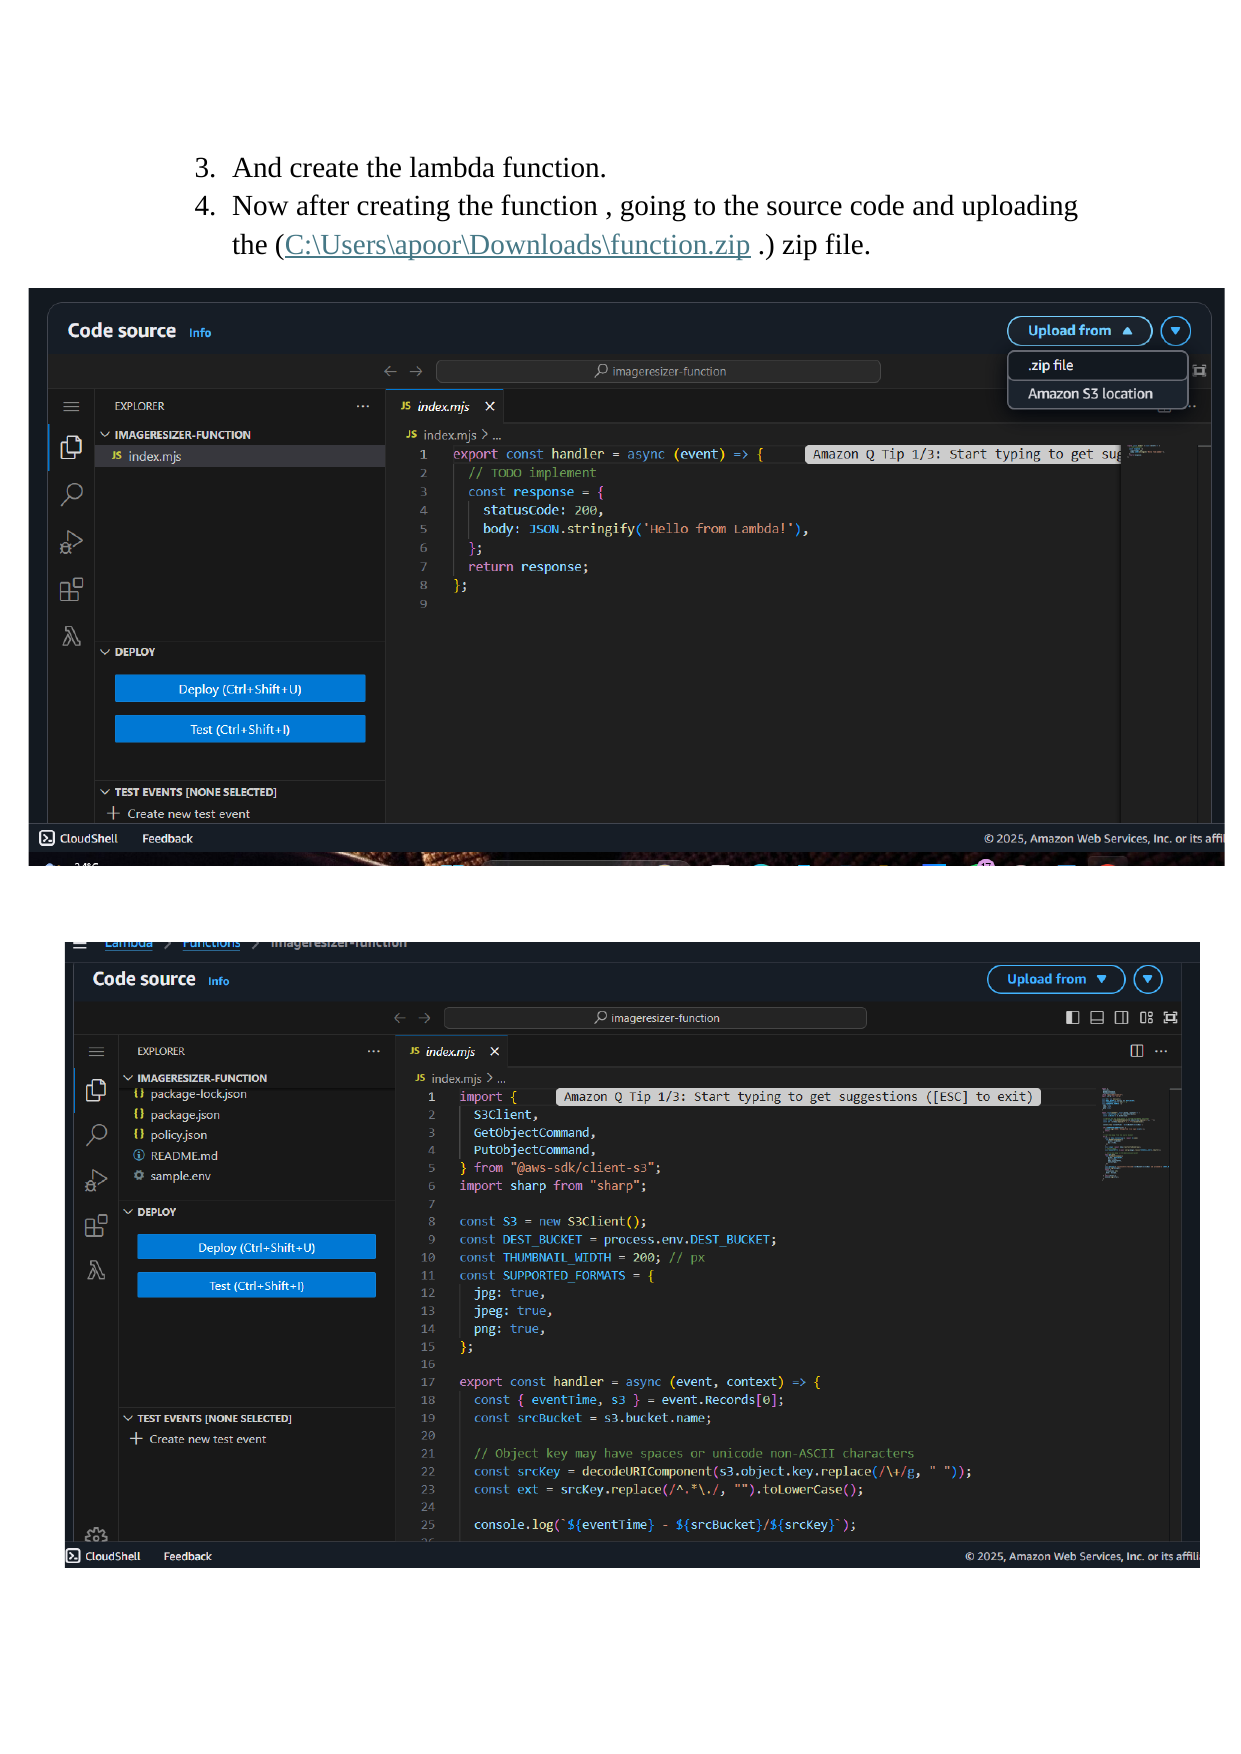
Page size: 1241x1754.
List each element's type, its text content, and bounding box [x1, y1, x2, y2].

picture [64, 942, 1200, 1568]
picture [28, 288, 1225, 866]
list Now after creating the function , going to the source code and uploading the (C:\Users\apoor\Downloads\function.zip .) zip file. [194, 188, 1090, 261]
list And create the lambda function. [194, 150, 1090, 183]
